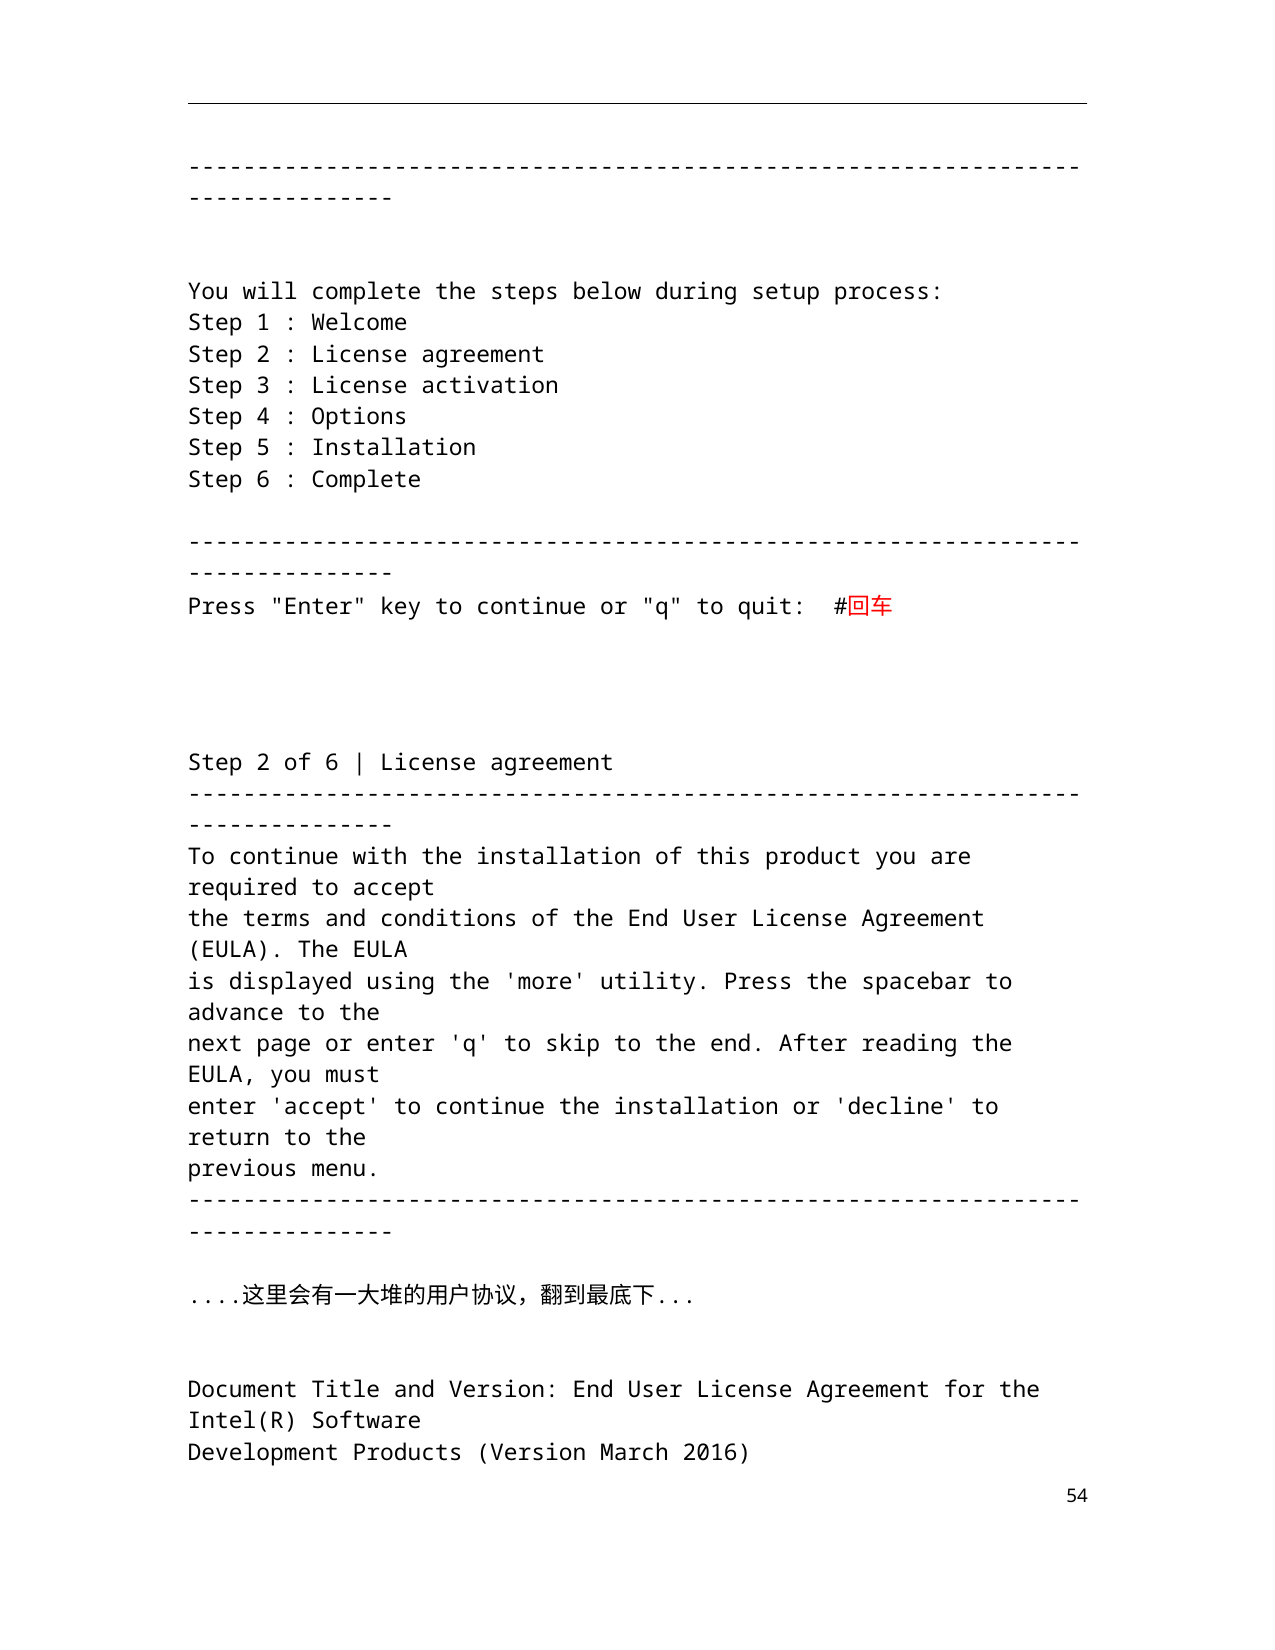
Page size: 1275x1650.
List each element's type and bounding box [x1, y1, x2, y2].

text [187, 150, 1087, 1467]
